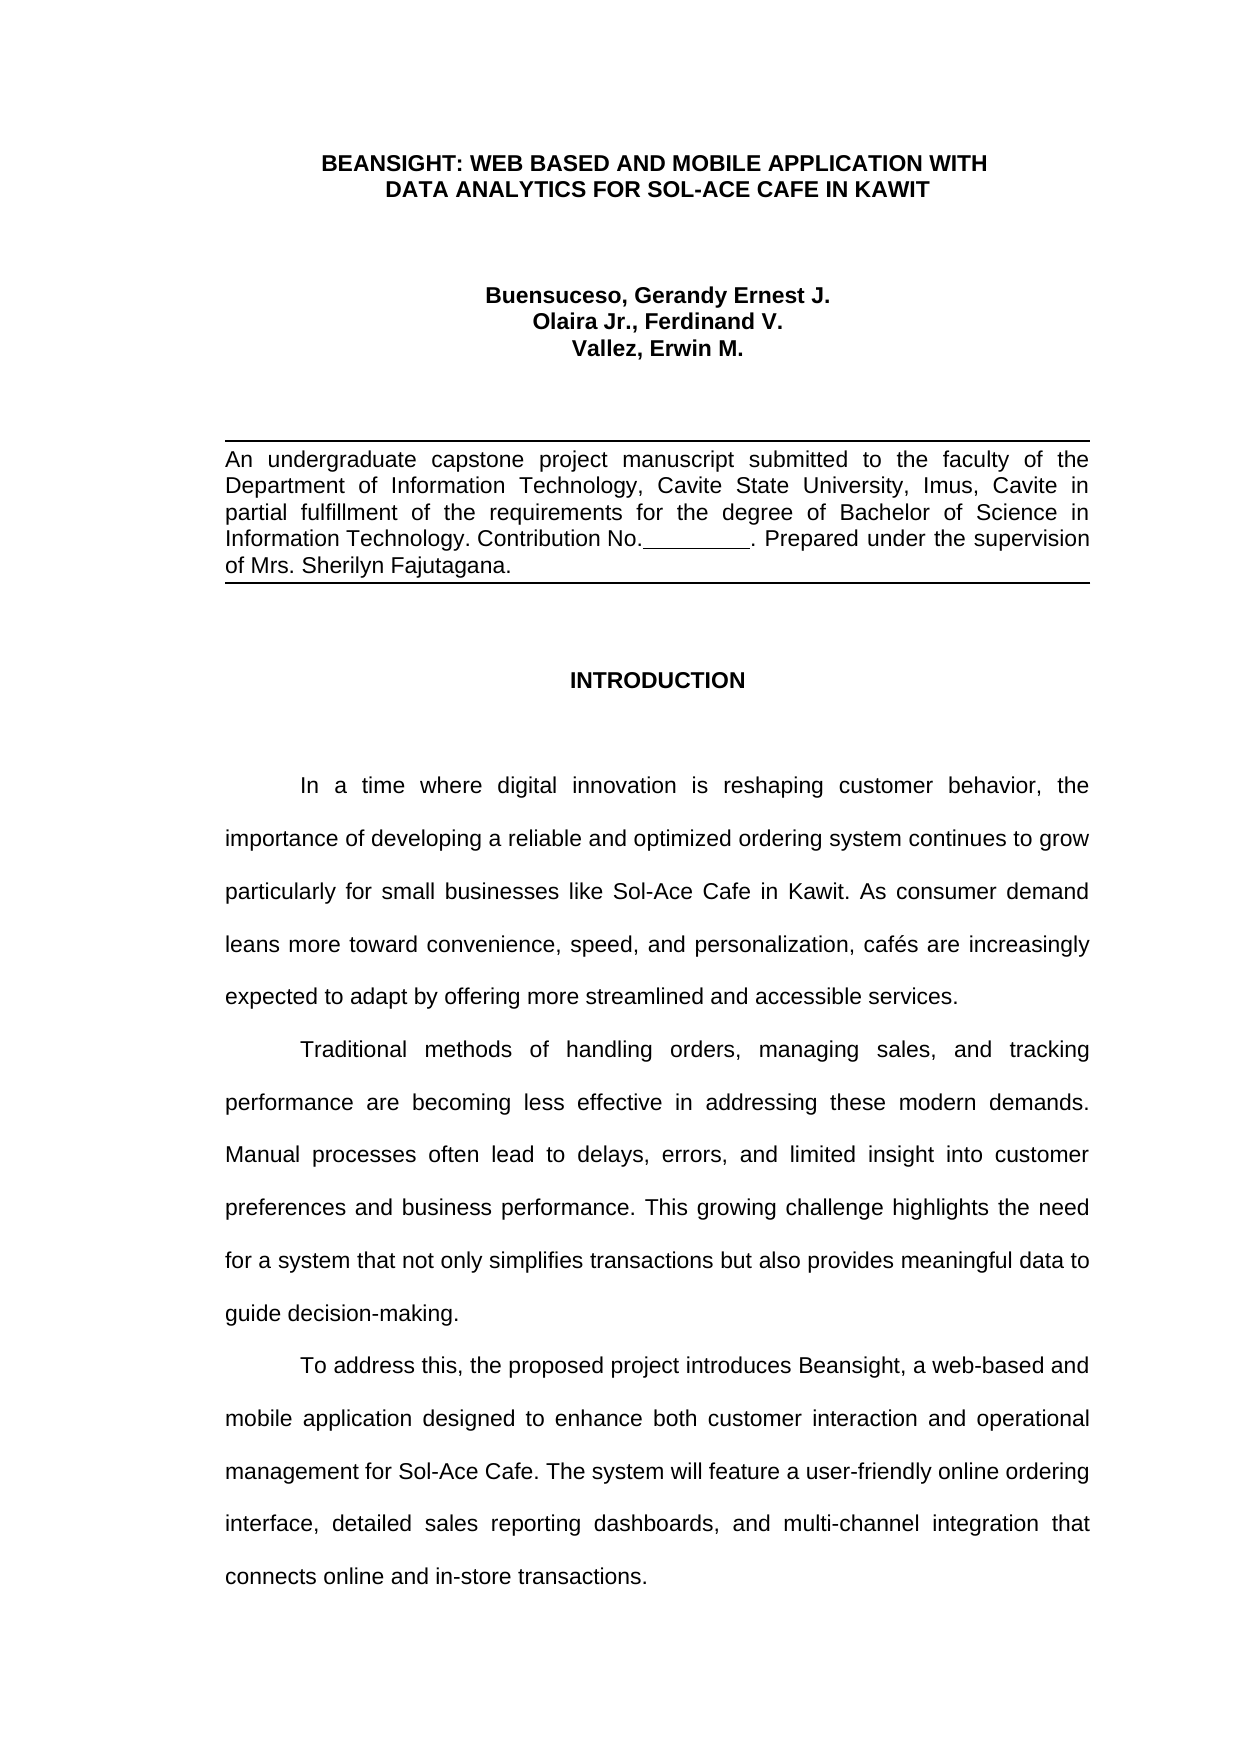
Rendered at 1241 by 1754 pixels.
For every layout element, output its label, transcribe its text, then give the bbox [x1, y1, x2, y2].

text To address this, the proposed project introduces Beansight, a web-based and mobile application designed to enhance both customer interaction and operational management for Sol-Ace Cafe. The system will feature a user-friendly online ordering interface, detailed sales reporting dashboards, and multi-channel integration that connects online and in-store transactions. [225, 1352, 1090, 1589]
text Vallez, Erwin M. [225, 334, 1090, 361]
text Buensuceso, Gerandy Ernest J. [225, 282, 1090, 308]
subtitle INTRODUCTION [225, 667, 1090, 693]
text An undergraduate capstone project manuscript submitted to the faculty of the Department of Information Technology, Cavite State University, Imus, Cavite in partial fulfillment of the requirements for the degree of Bachelor of Science in Information Technology. Contribution No. . Prepared under the supervision of Mrs. Sherilyn Fajutagana. [225, 442, 1090, 582]
text Traditional methods of handling orders, managing sales, and tracking performance are becoming less effective in addressing these modern demands. Manual processes often lead to delays, errors, and limited insight into customer preferences and business performance. This growing challenge highlights the need for a system that not only simplifies transactions but also provides meaningful data to guide decision-making. [225, 1036, 1090, 1326]
text Olaira Jr., Ferdinand V. [225, 308, 1090, 334]
text In a time where digital innovation is reshaping customer behavior, the importance of developing a reliable and optimized ordering system continues to grow particularly for small businesses like Sol-Ace Cafe in Kawit. As consumer demand leans more toward convenience, speed, and personalization, cafés are increasingly expected to adapt by offering more streamlined and accessible services. [225, 772, 1090, 1010]
text BEANSIGHT: WEB BASED AND MOBILE APPLICATION WITH DATA ANALYTICS FOR SOL-ACE CAFE IN KAWIT [225, 150, 1090, 203]
